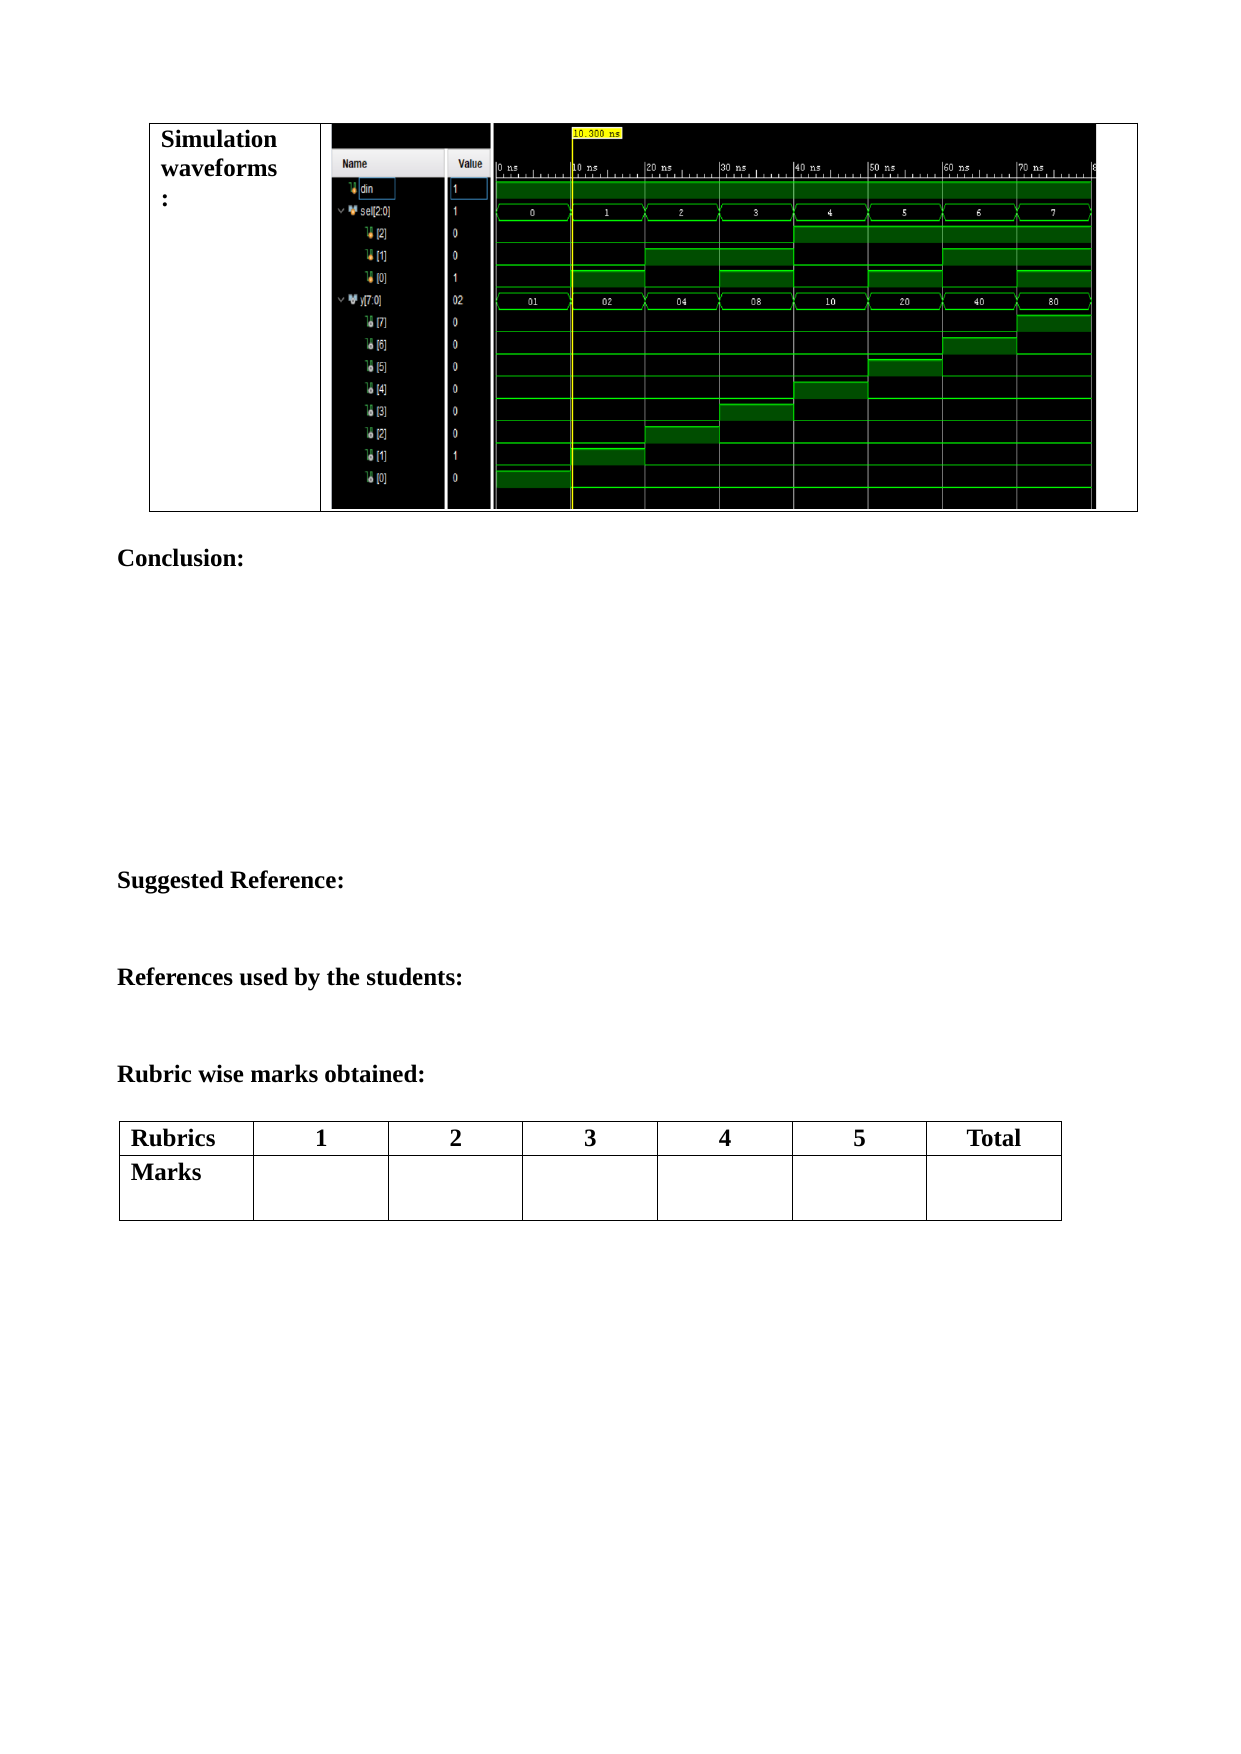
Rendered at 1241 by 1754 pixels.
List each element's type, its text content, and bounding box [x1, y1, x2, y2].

table_header 5 [793, 1122, 926, 1155]
picture [331, 123, 1097, 509]
table_header 1 [254, 1122, 388, 1155]
table_header 3 [523, 1122, 657, 1155]
table_cell [389, 1156, 522, 1220]
text Rubric wise marks obtained: [117, 1059, 1151, 1087]
text Conclusion: [117, 543, 1151, 572]
table_header 4 [658, 1122, 792, 1155]
table_cell [927, 1156, 1061, 1220]
table_header 2 [389, 1122, 522, 1155]
text Suggested Reference: [117, 865, 1151, 894]
table_header Total [927, 1122, 1061, 1155]
table_cell [254, 1156, 388, 1220]
table_cell [321, 124, 1137, 511]
table_cell [523, 1156, 657, 1220]
table_cell [658, 1156, 792, 1220]
table_cell Marks [120, 1156, 253, 1220]
table_header Rubrics [120, 1122, 253, 1155]
table_cell [793, 1156, 926, 1220]
table_cell Simulation waveforms: [150, 124, 320, 511]
text References used by the students: [117, 962, 1151, 991]
